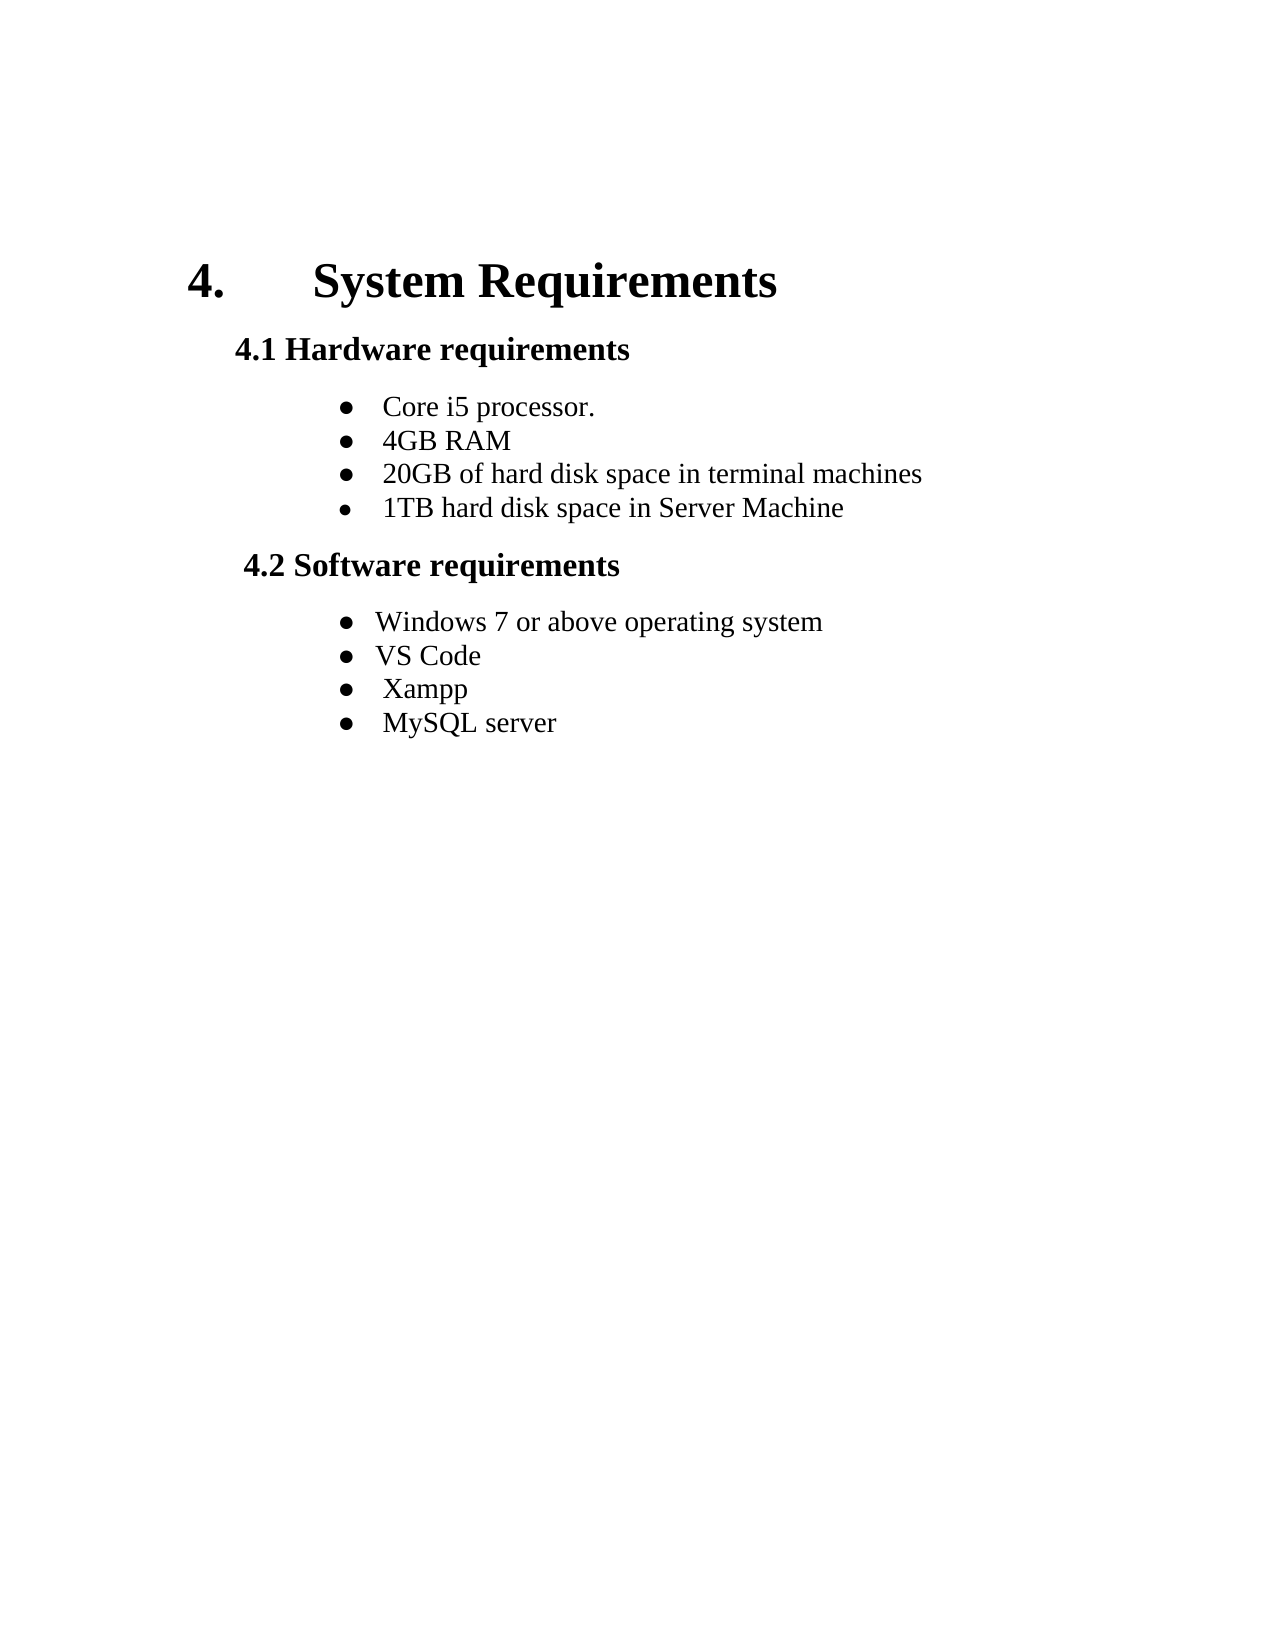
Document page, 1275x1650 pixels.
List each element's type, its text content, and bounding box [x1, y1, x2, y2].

list 4GB RAM [337, 423, 1125, 456]
list 20GB of hard disk space in terminal machines [337, 456, 1125, 490]
list 1TB hard disk space in Server Machine [337, 490, 1125, 523]
list MySQL server [337, 705, 1125, 739]
list Windows 7 or above operating system [337, 604, 1125, 638]
list Core i5 processor. [337, 389, 1125, 423]
list System Requirements [187, 250, 1125, 308]
list Xampp [337, 672, 1125, 705]
list VS Code [337, 638, 1125, 672]
text 4.2 Software requirements [225, 545, 1125, 583]
text 4.1 Hardware requirements [225, 329, 1125, 368]
